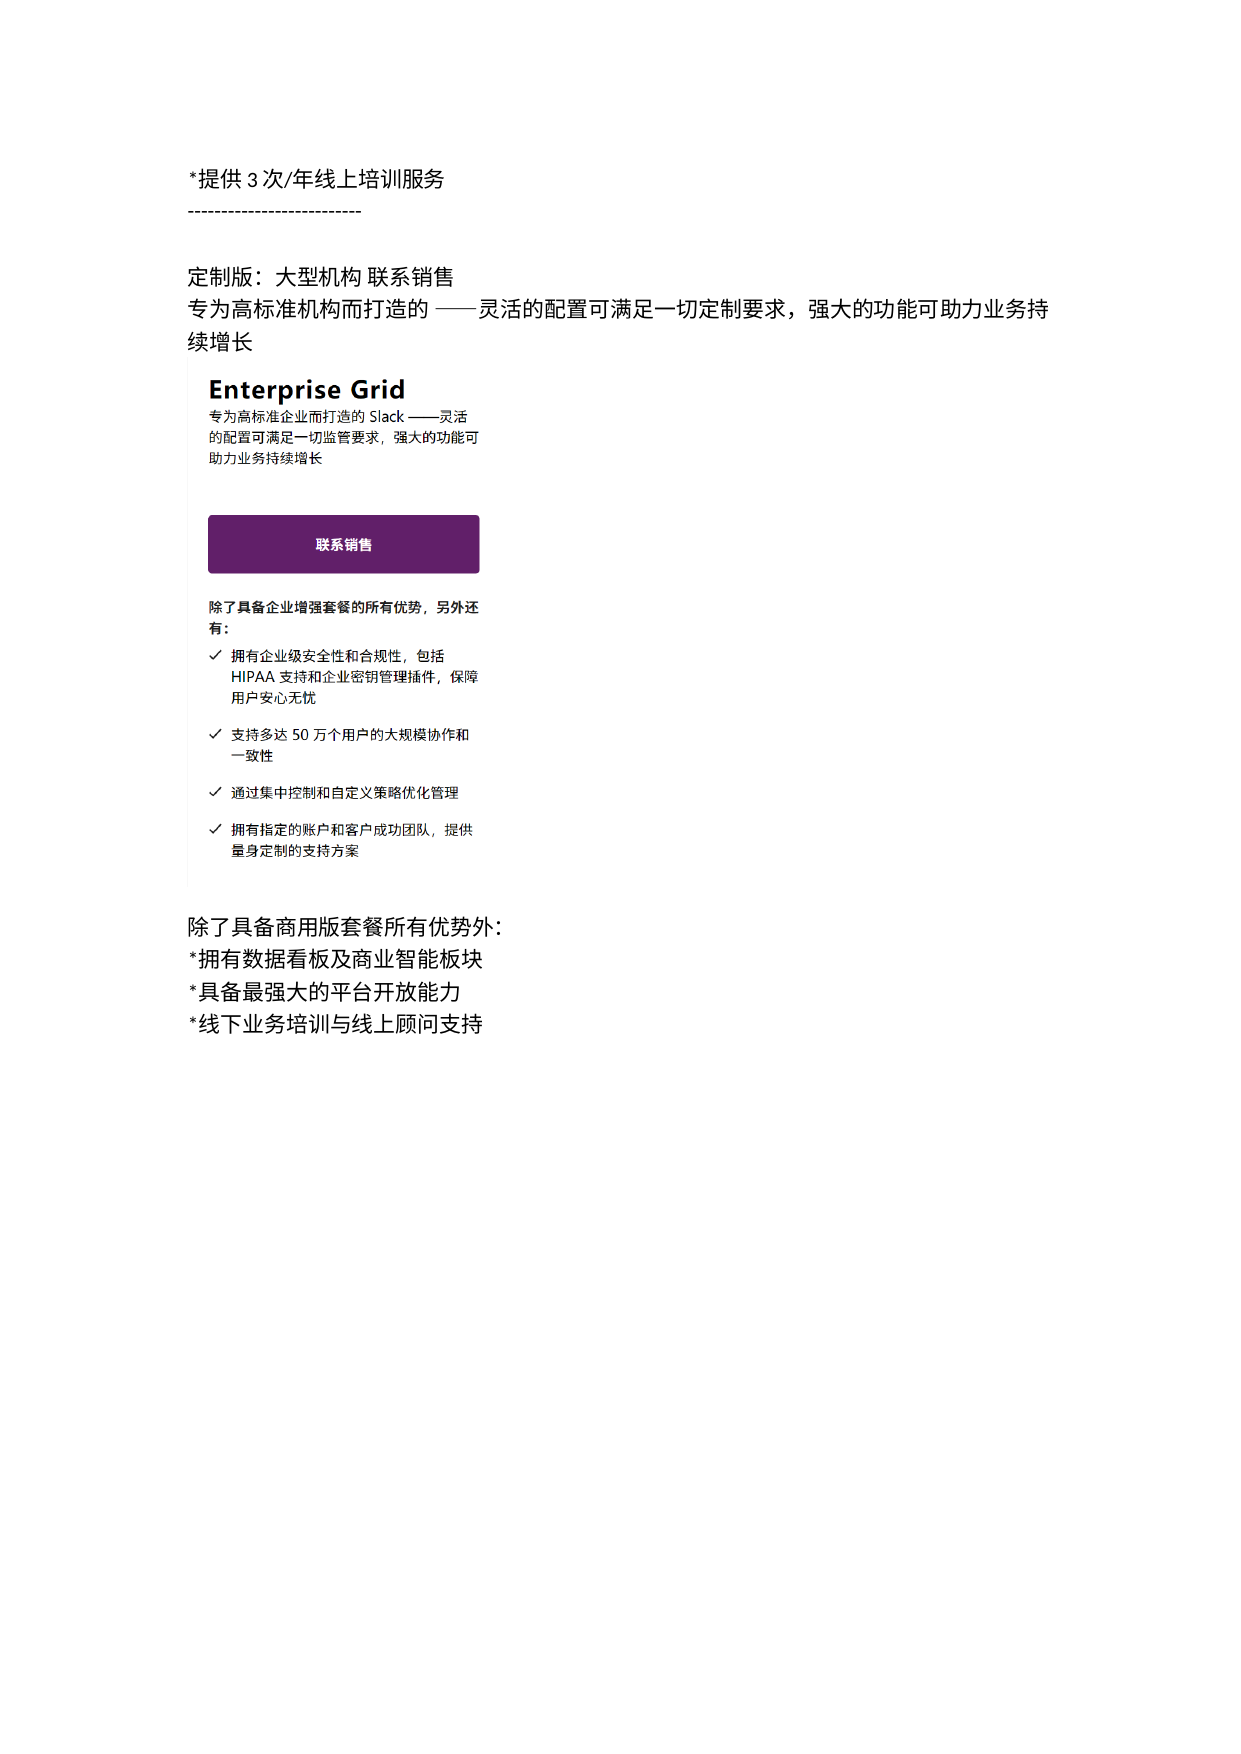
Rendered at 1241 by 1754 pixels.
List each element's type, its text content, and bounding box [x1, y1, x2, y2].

picture [187, 357, 499, 887]
text *具备最强大的平台开放能力 [187, 974, 1053, 1007]
text *提供3次/年线上培训服务 [187, 162, 1053, 194]
text *线下业务培训与线上顾问支持 [187, 1007, 1053, 1039]
text 除了具备商用版套餐所有优势外： [187, 909, 1053, 942]
text 定制版：大型机构 联系销售 [187, 259, 1053, 292]
text 专为高标准机构而打造的 ——灵活的配置可满足一切定制要求，强大的功能可助力业务持续增长 [187, 292, 1053, 357]
text -------------------------- [187, 194, 1053, 227]
text *拥有数据看板及商业智能板块 [187, 942, 1053, 974]
